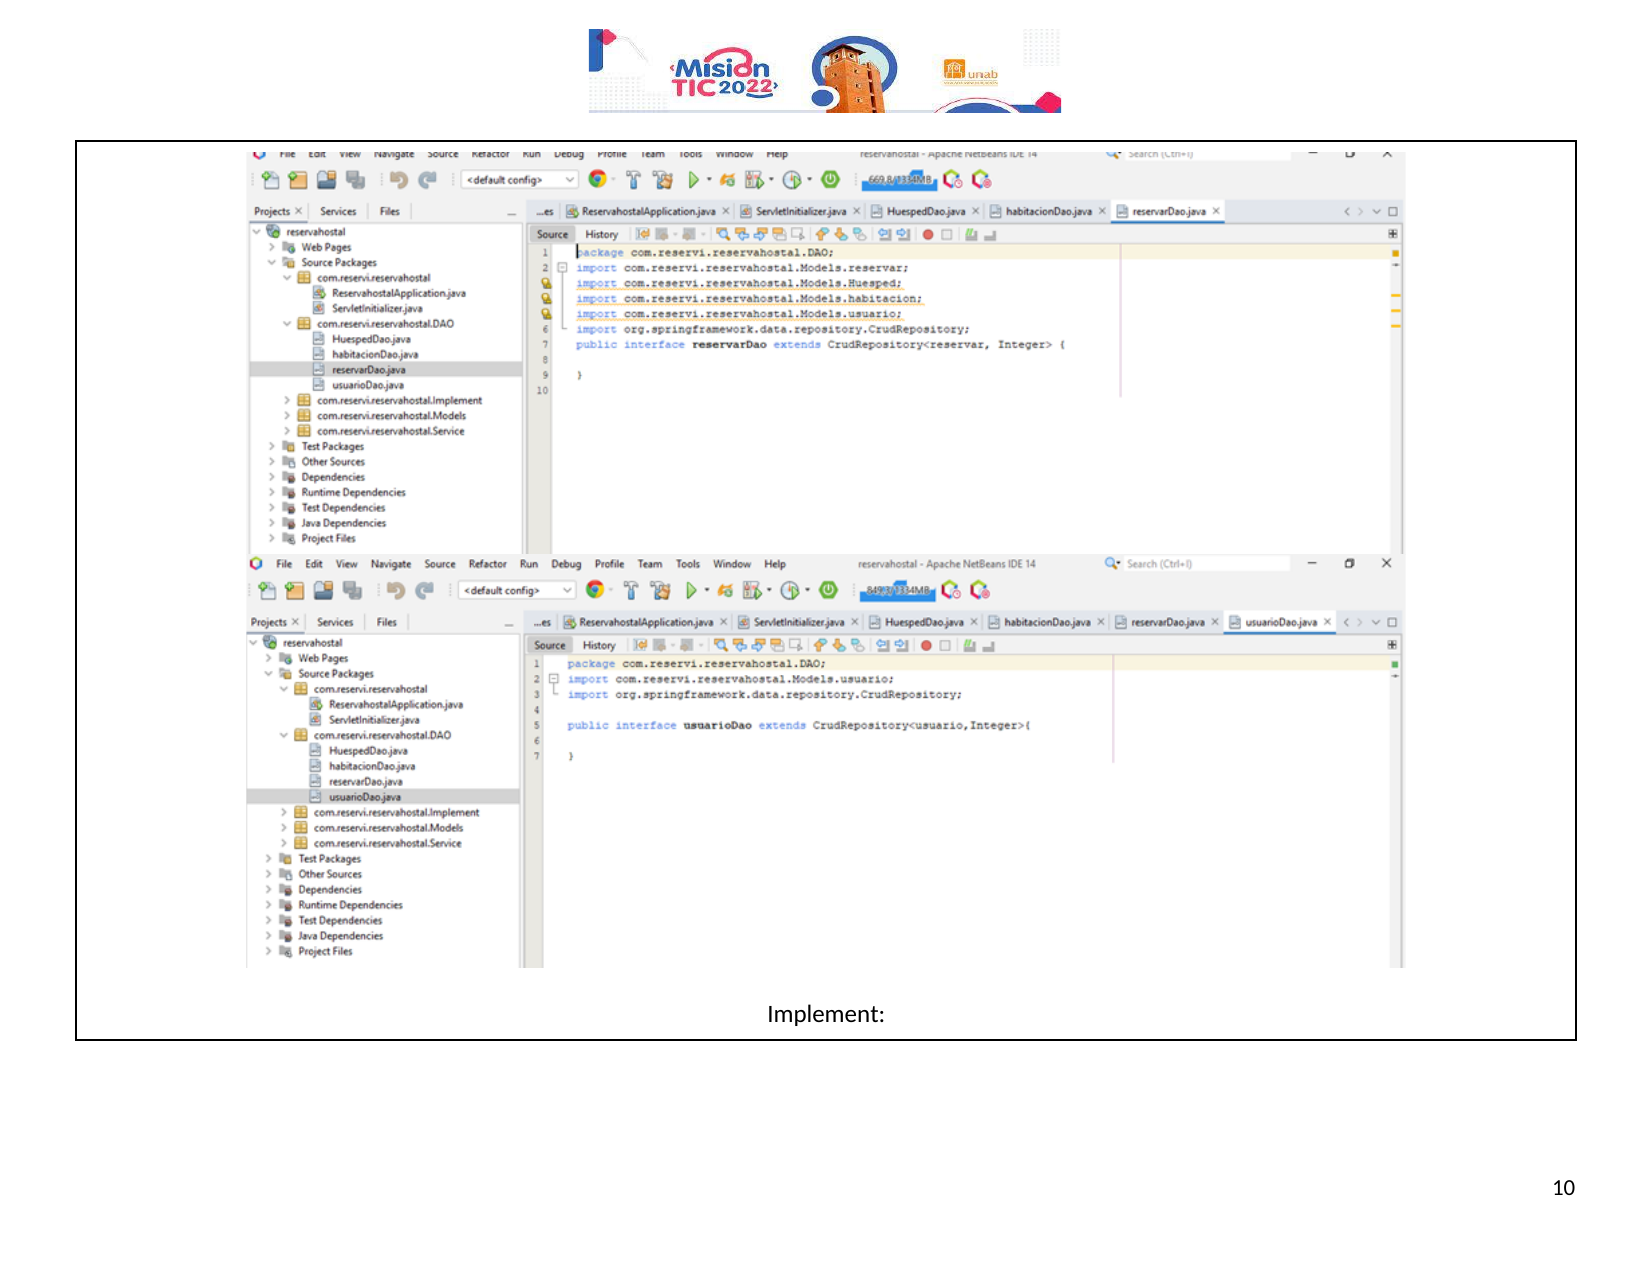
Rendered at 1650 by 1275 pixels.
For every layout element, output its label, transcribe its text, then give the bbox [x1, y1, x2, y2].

table_cell Implement: Models: Services: [77, 142, 1575, 1039]
picture [588, 29, 1062, 113]
picture [246, 152, 1406, 968]
